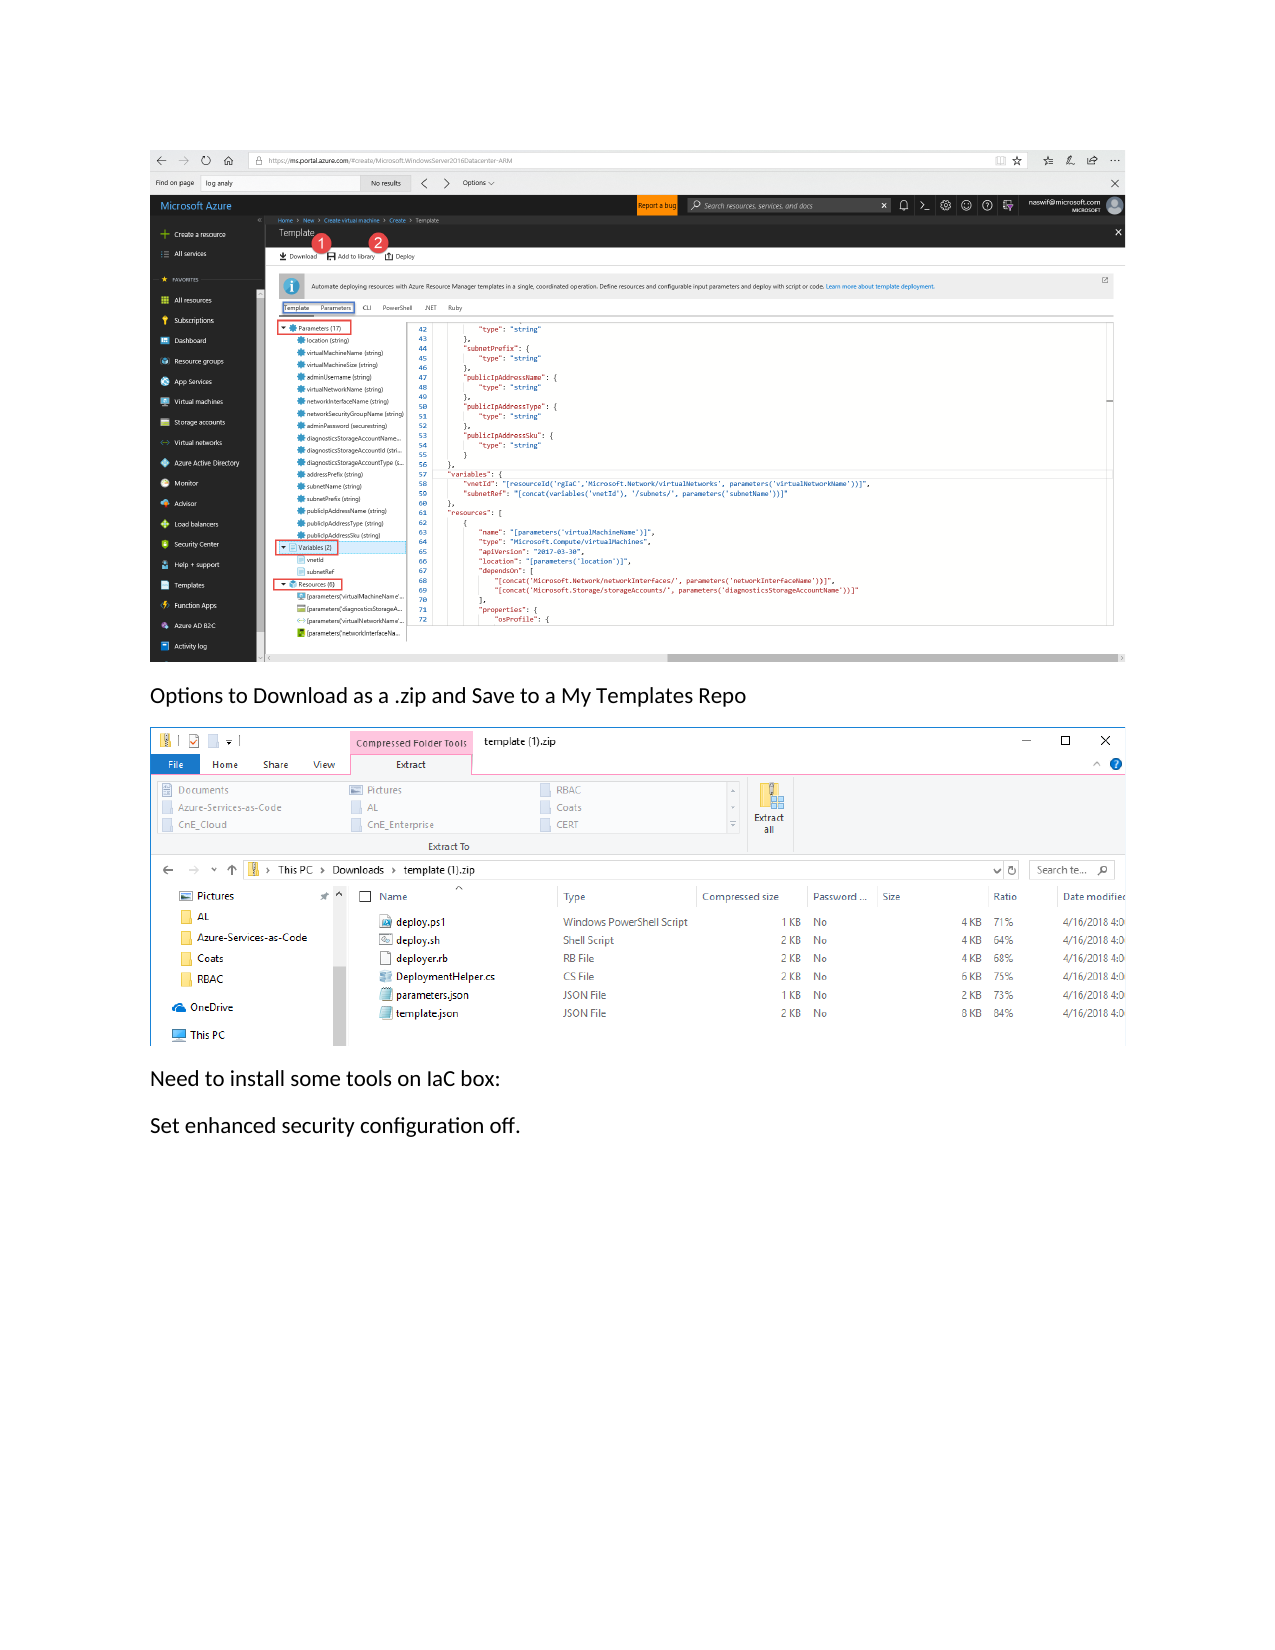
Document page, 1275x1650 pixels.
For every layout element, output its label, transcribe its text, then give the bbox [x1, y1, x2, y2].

picture [150, 150, 1125, 662]
text Options to Download as a .zip and Save to a My Templates Repo [150, 681, 1125, 709]
picture [150, 727, 1125, 1046]
text Need to install some tools on IaC box: [150, 1064, 1125, 1092]
text Set enhanced security configuration off. [150, 1111, 1125, 1139]
